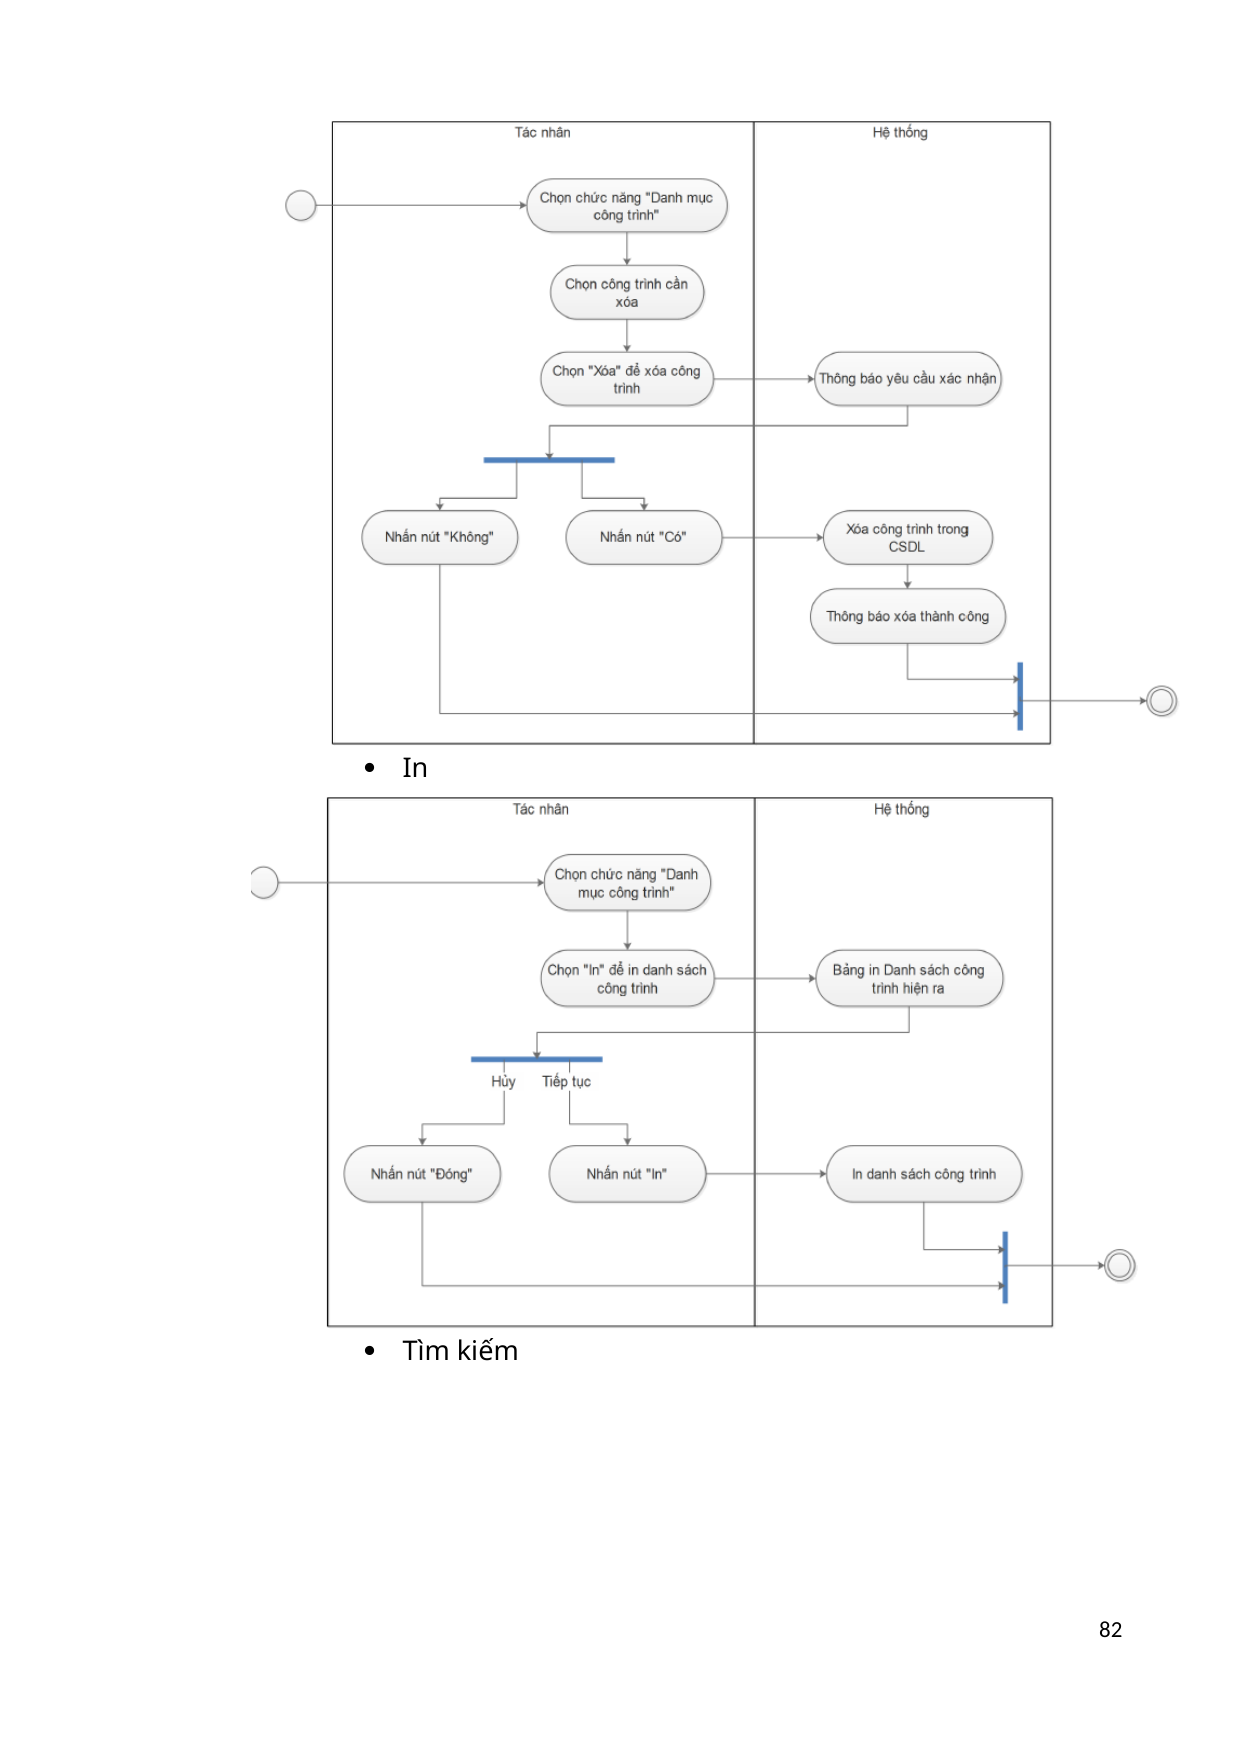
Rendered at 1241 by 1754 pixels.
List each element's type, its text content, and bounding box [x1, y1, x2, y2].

picture [251, 788, 1139, 1330]
picture [280, 118, 1181, 746]
list Tìm kiếm [365, 1332, 1122, 1369]
list In [365, 748, 1122, 785]
